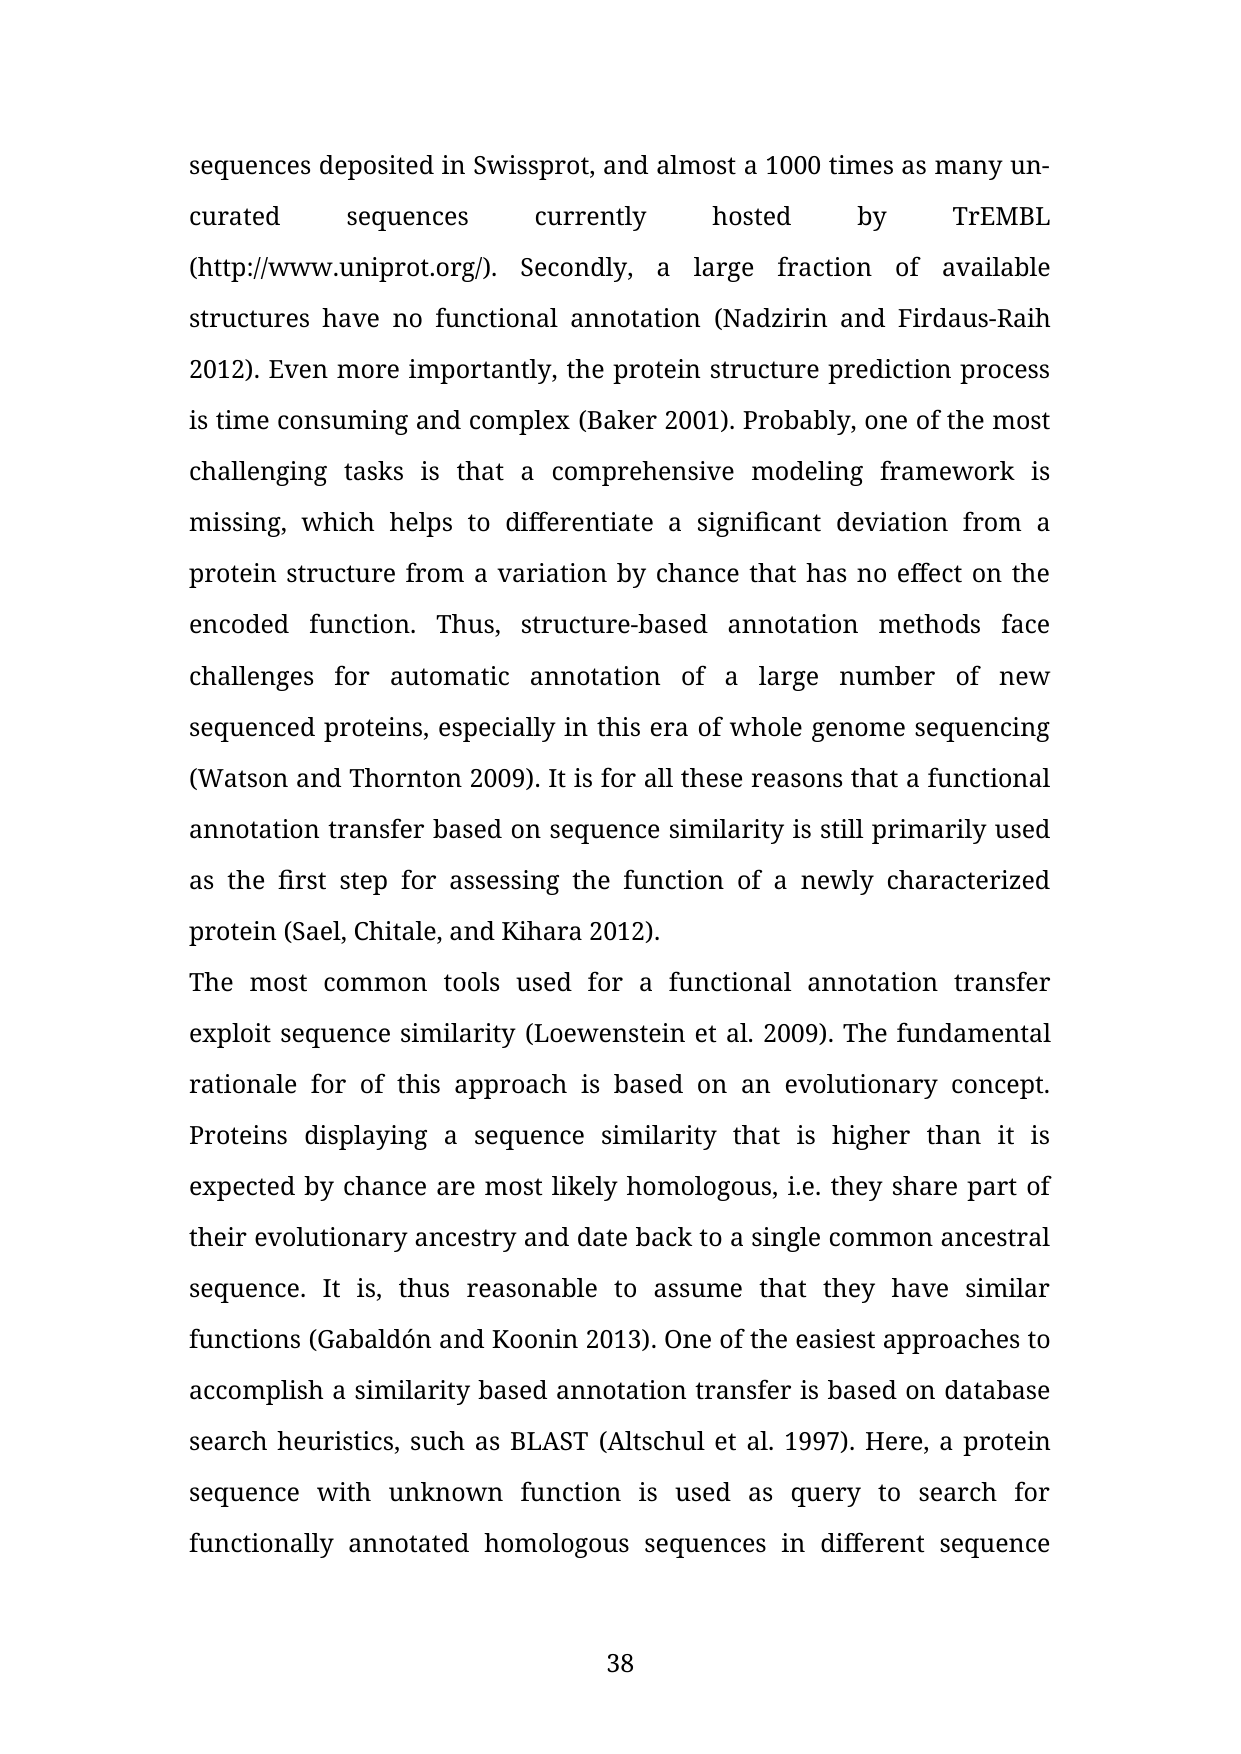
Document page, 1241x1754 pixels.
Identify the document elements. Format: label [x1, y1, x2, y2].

text [189, 148, 1051, 947]
text [189, 964, 1051, 1560]
